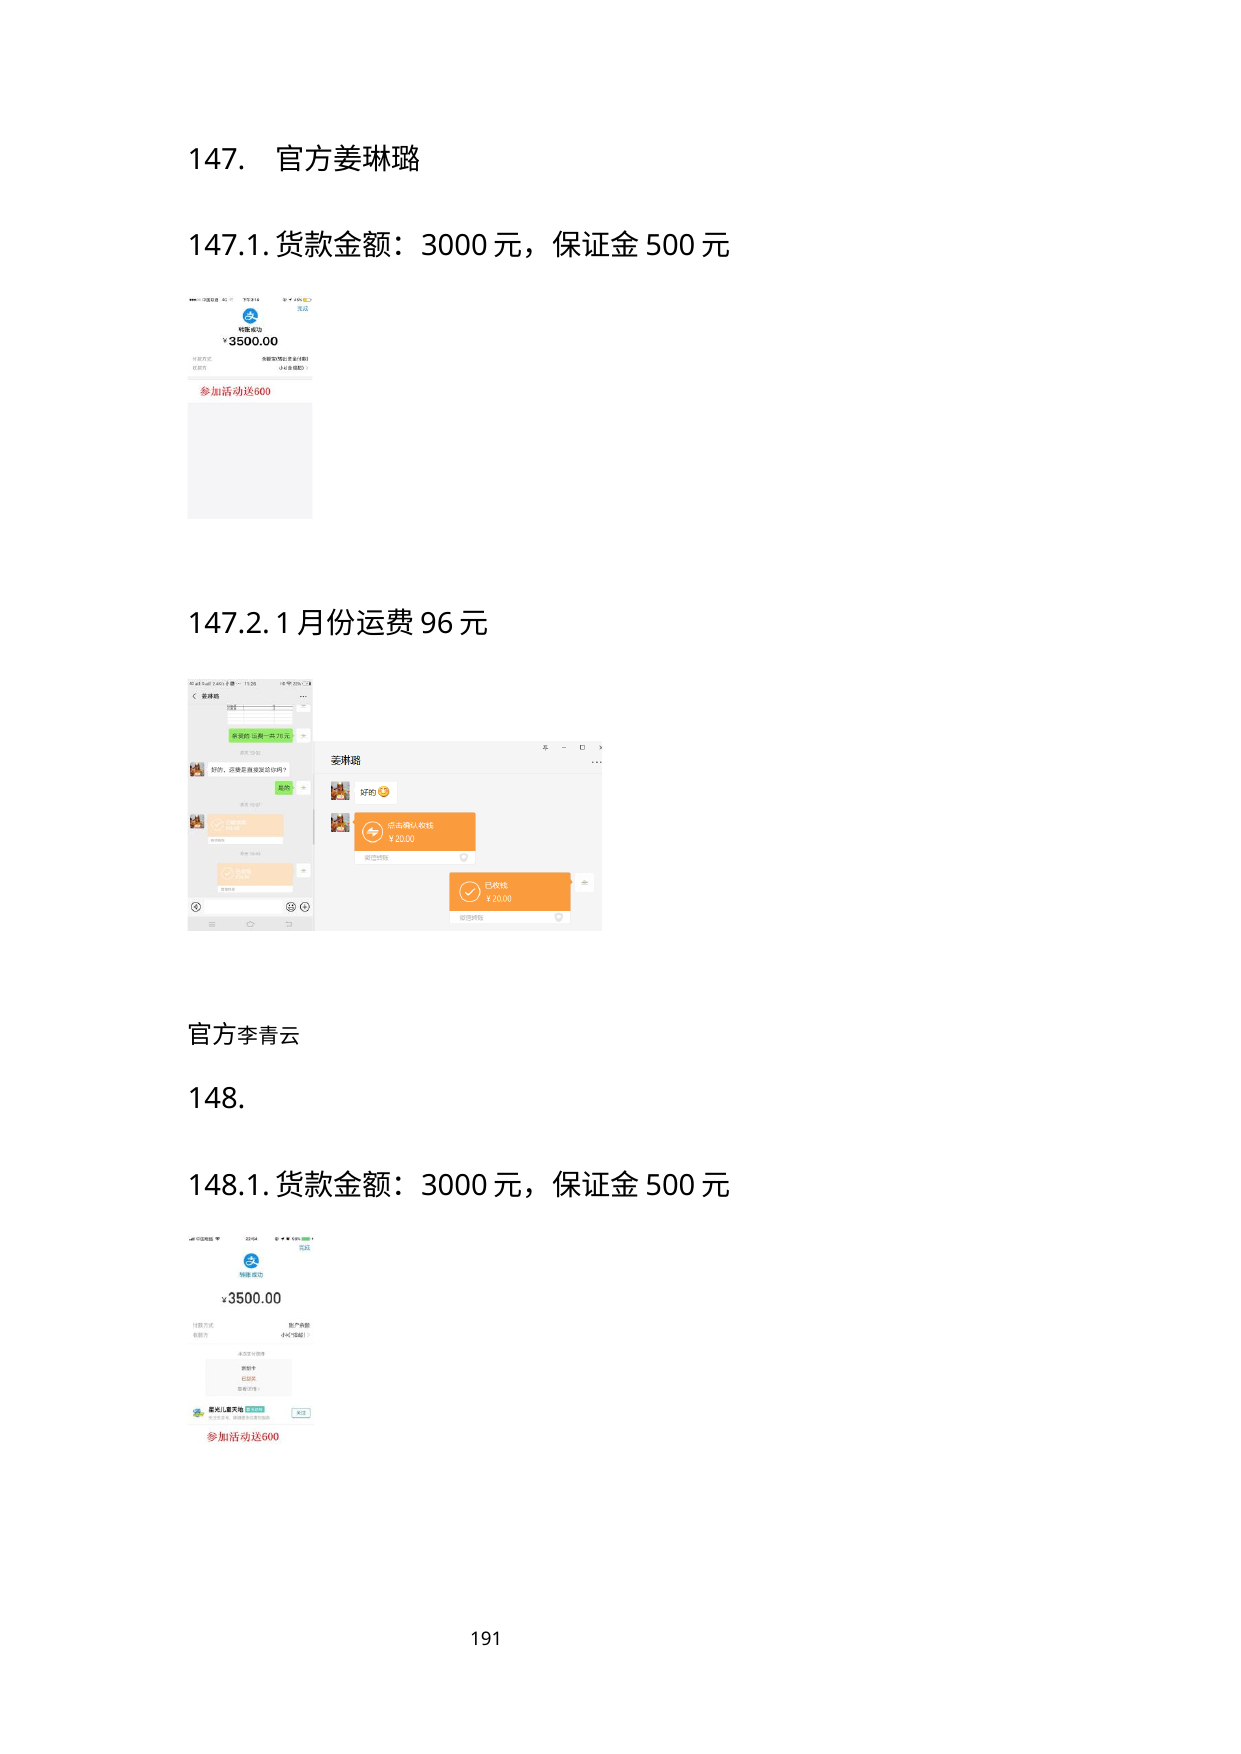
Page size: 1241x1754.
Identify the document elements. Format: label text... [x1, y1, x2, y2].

picture [187, 296, 313, 519]
subtitle 货款金额：3000元，保证金500元 [187, 210, 1053, 275]
picture [187, 679, 603, 931]
subtitle 官方姜琳璐 [187, 124, 1053, 189]
subtitle 1月份运费96元 [187, 589, 1053, 654]
subtitle 货款金额：3000元，保证金500元 [187, 1150, 1053, 1215]
text 官方李青云 [187, 1000, 1053, 1065]
picture [187, 1236, 315, 1463]
